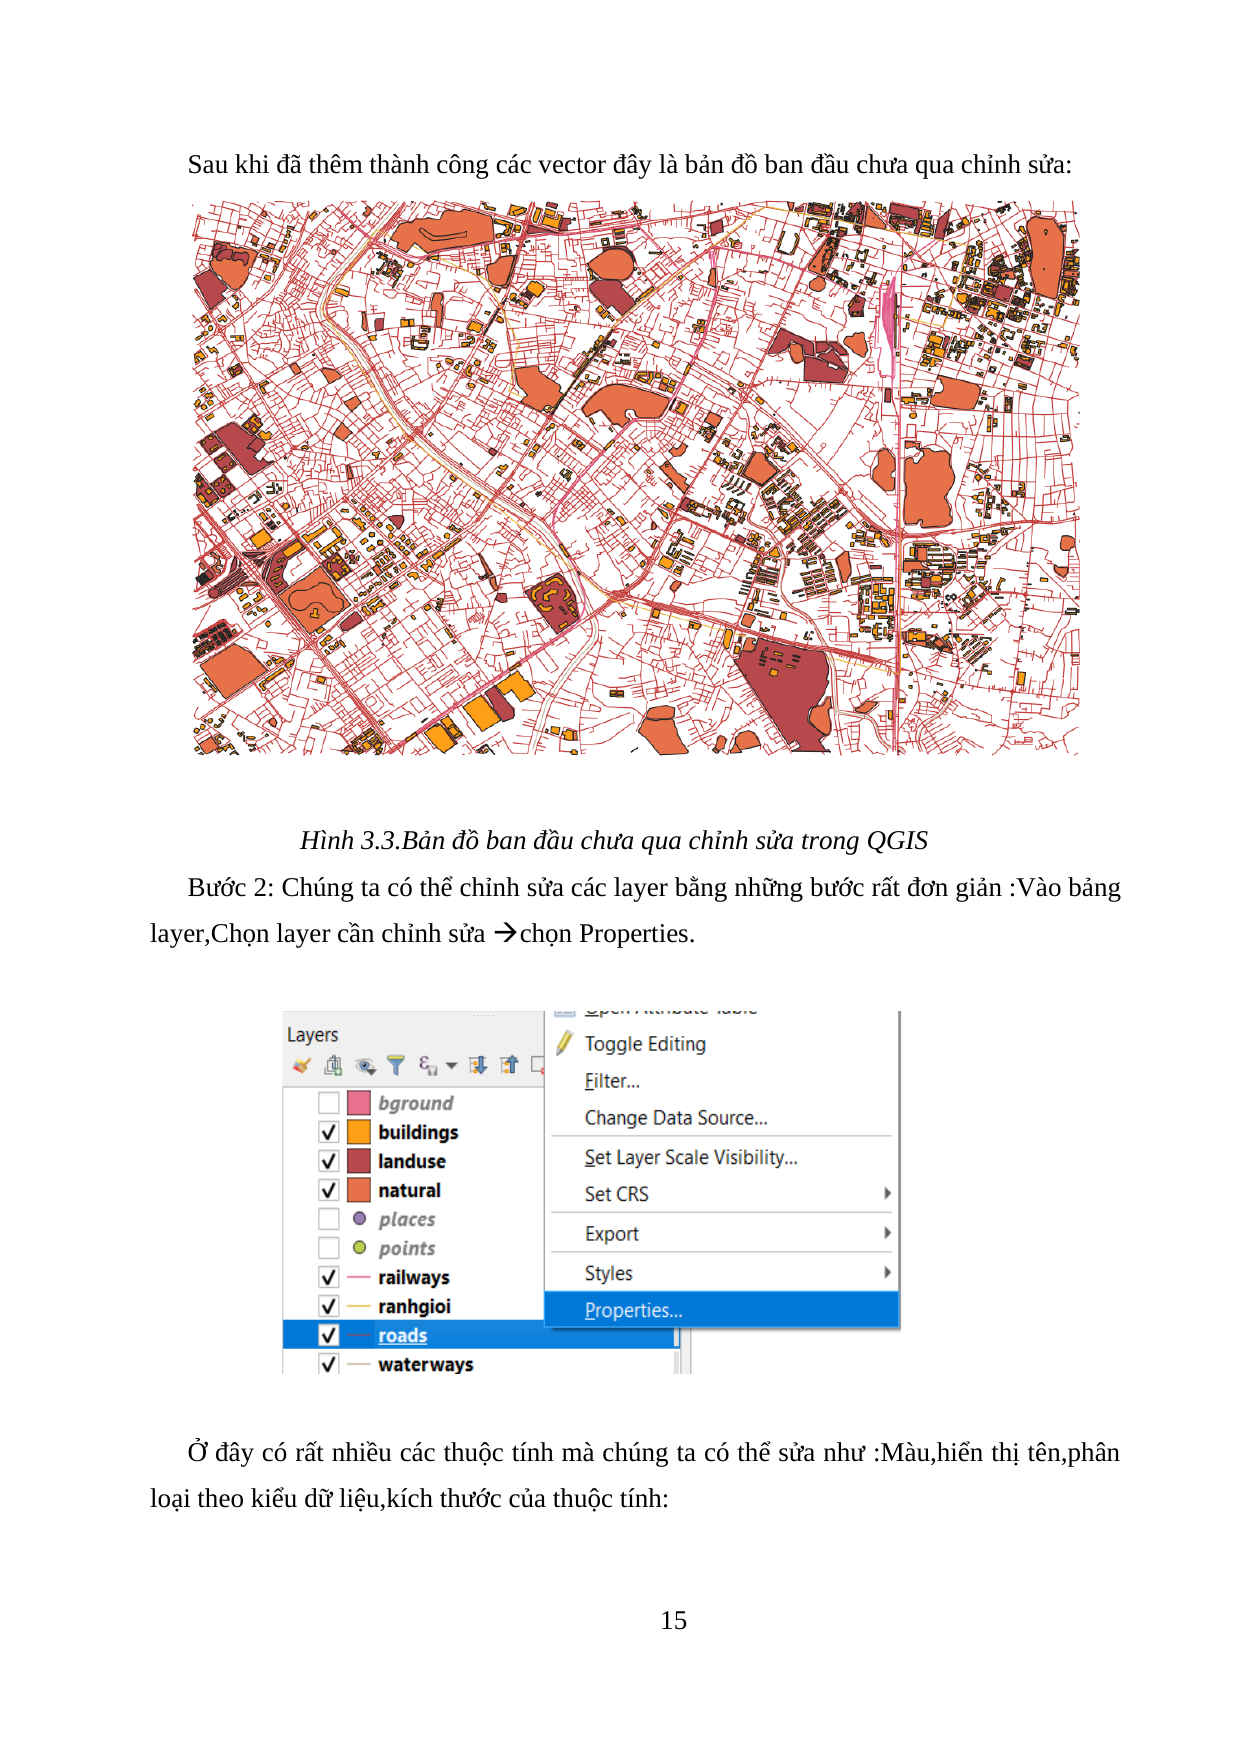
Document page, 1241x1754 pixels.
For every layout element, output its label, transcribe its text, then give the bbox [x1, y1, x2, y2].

list Sau khi đã thêm thành công các vector đây là bản đồ ban đầu chưa qua chỉnh sửa: [150, 148, 1122, 179]
picture [187, 194, 1088, 762]
list Hình 3.3.Bản đồ ban đầu chưa qua chỉnh sửa trong QGIS [225, 824, 1122, 855]
list Ở đây có rất nhiều các thuộc tính mà chúng ta có thể sửa như :Màu,hiển thị tên,phân loại theo kiểu dữ liệu,kích thước của thuộc tính: [150, 1436, 1122, 1513]
picture [282, 1011, 902, 1374]
list Bước 2: Chúng ta có thể chỉnh sửa các layer bằng những bước rất đơn giản :Vào bảng layer,Chọn layer cần chỉnh sửa chọn Properties. [150, 871, 1122, 949]
